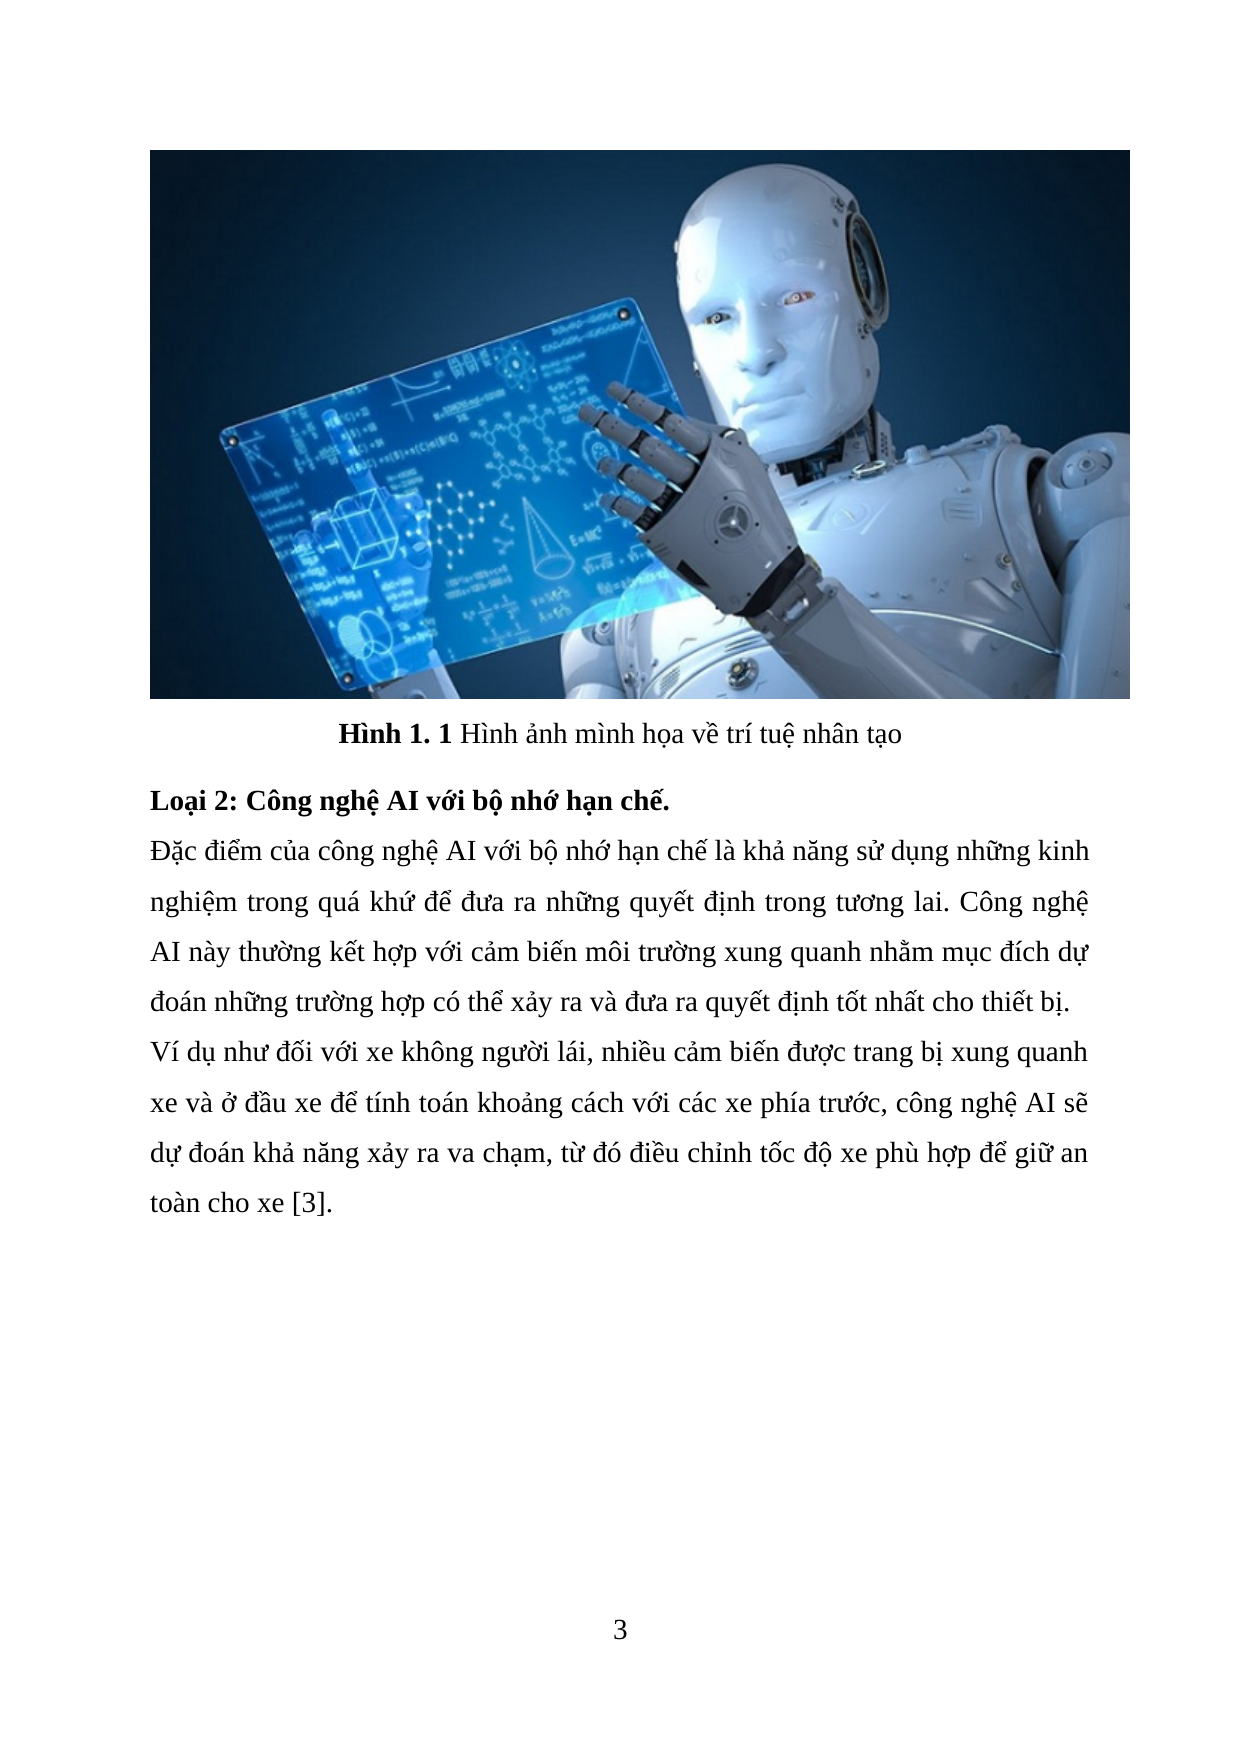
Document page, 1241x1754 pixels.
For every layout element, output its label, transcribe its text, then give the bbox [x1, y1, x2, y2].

picture [150, 150, 1130, 699]
text Đặc điểm của công nghệ AI với bộ nhớ hạn chế là khả năng sử dụng những kinh nghiệm trong quá khứ để đưa ra những quyết định trong tương lai. Công nghệ AI này thường kết hợp với cảm biến môi trường xung quanh nhằm mục đích dự đoán những trường hợp có thể xảy ra và đưa ra quyết định tốt nhất cho thiết bị. [150, 833, 1090, 1018]
text Hình 1. 1 Hình ảnh mình họa về trí tuệ nhân tạo [150, 716, 1090, 749]
text Loại 2: Công nghệ AI với bộ nhớ hạn chế. [150, 783, 1090, 817]
text Ví dụ như đối với xe không người lái, nhiều cảm biến được trang bị xung quanh xe và ở đầu xe để tính toán khoảng cách với các xe phía trước, công nghệ AI sẽ dự đoán khả năng xảy ra va chạm, từ đó điều chỉnh tốc độ xe phù hợp để giữ an toàn cho xe [3]. [150, 1034, 1090, 1219]
